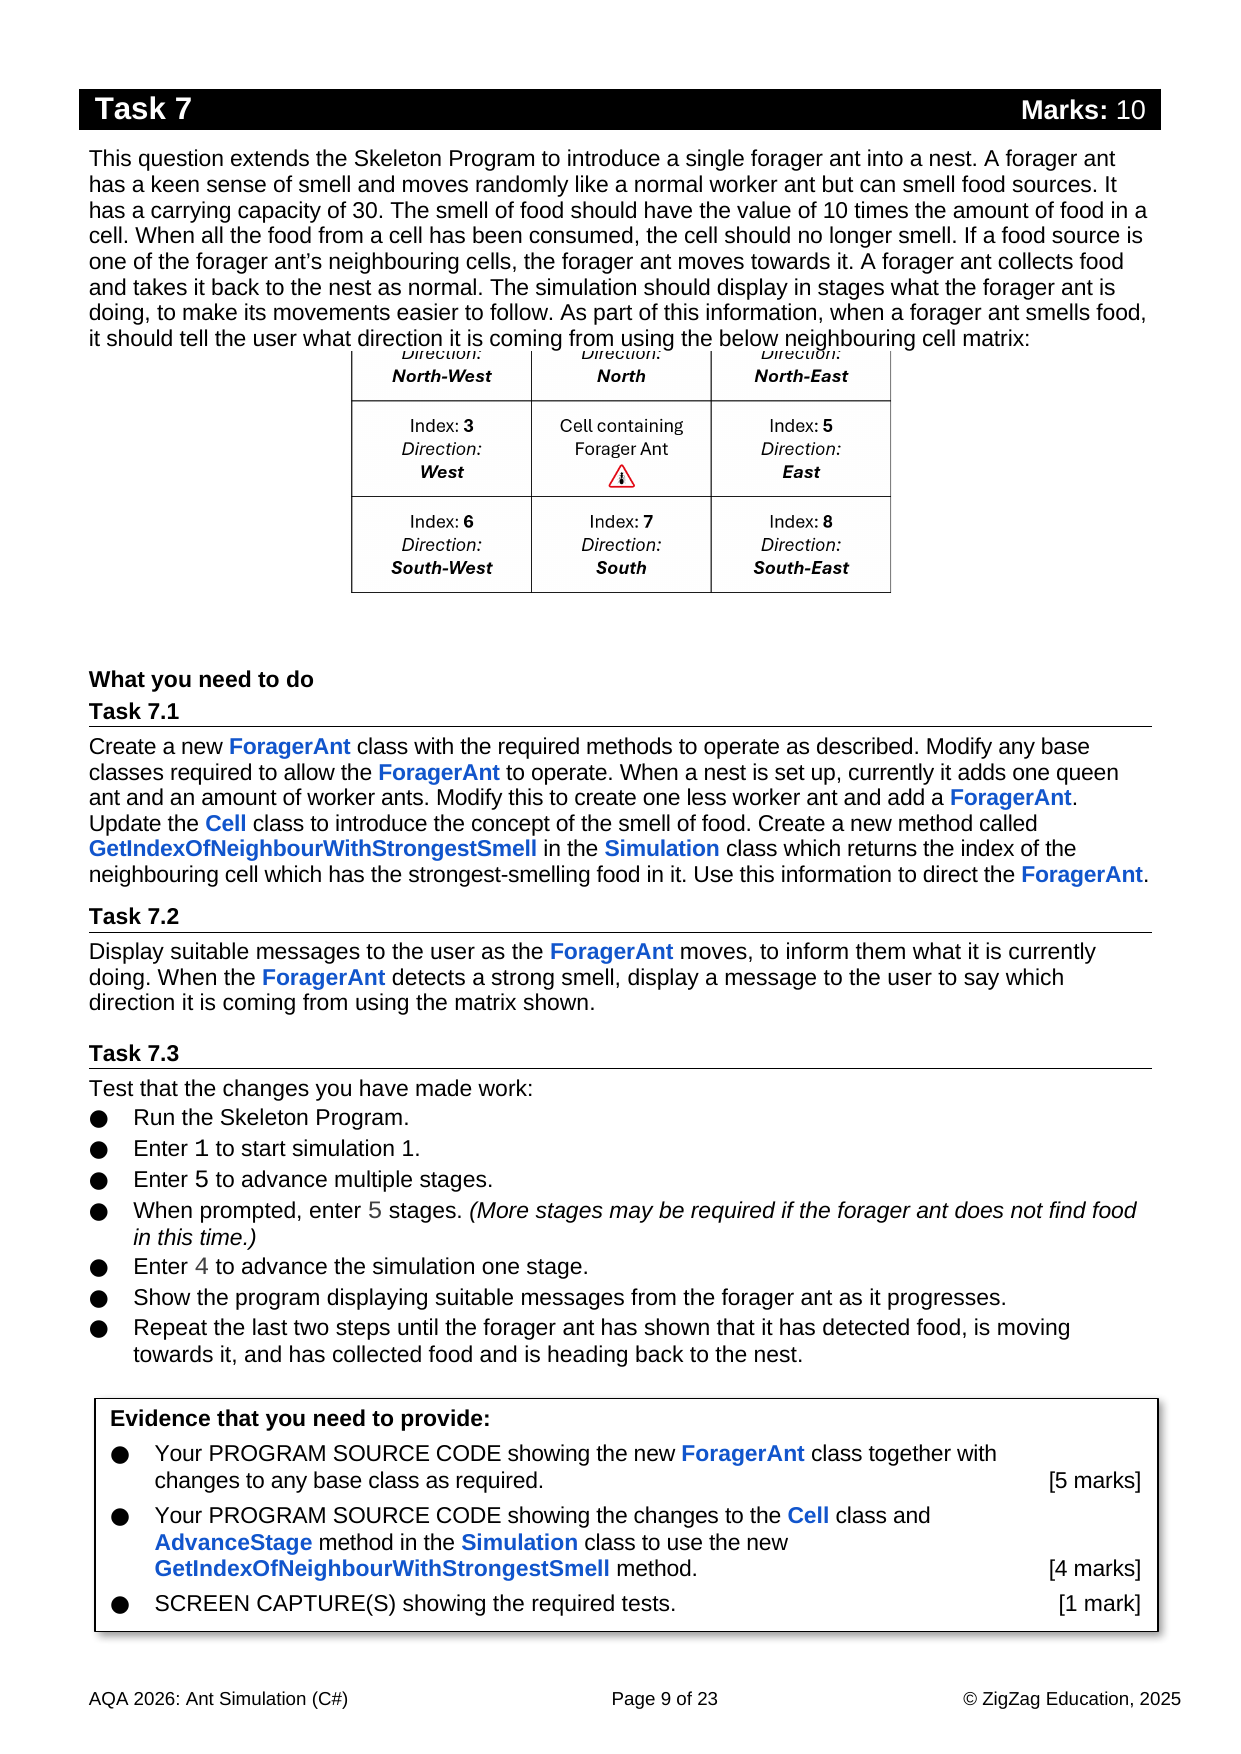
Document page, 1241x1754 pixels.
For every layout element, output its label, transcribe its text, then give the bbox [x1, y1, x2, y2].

text ● Enter 5 to advance multiple stages. [89, 1162, 1152, 1193]
text This question extends the Skeleton Program to introduce a single forager ant into a nest. A forager ant has a keen sense of smell and moves randomly like a normal worker ant but can smell food sources. It has a carrying capacity of 30. The smell of food should have the value of 10 times the amount of food in a cell. When all the food from a cell has been consumed, the cell should no longer smell. If a food source is one of the forager ant’s neighbouring cells, the forager ant moves towards it. A forager ant collects food and takes it back to the nest as normal. The simulation should display in stages what the forager ant is doing, to make its movements easier to follow. As part of this information, when a forager ant smells food, it should tell the user what direction it is coming from using the below neighbouring cell matrix: [89, 146, 1152, 351]
text Task 7 Marks: 10 [80, 90, 1160, 129]
text Create a new ForagerAnt class with the required methods to operate as described. Modify any base classes required to allow the ForagerAnt to operate. When a nest is set up, currently it adds one queen ant and an amount of worker ants. Modify this to create one less worker ant and add a ForagerAnt. Update the Cell class to introduce the concept of the smell of food. Create a new method called GetIndexOfNeighbourWithStrongestSmell in the Simulation class which returns the index of the neighbouring cell which has the strongest-smelling food in it. Use this information to direct the ForagerAnt. [89, 734, 1152, 887]
text ● Run the Skeleton Program. [89, 1101, 1152, 1131]
text ● Show the program displaying suitable messages from the forager ant as it progresses. [89, 1281, 1152, 1311]
text ● When prompted, enter 5 stages. (More stages may be required if the forager ant does not find food in this time.) [89, 1193, 1152, 1250]
text Task 7.3 [89, 1041, 1152, 1068]
text Display suitable messages to the user as the ForagerAnt moves, to inform them what it is currently doing. When the ForagerAnt detects a strong smell, display a message to the user to say which direction it is coming from using the matrix shown. [89, 939, 1152, 1016]
text ● Enter 4 to advance the simulation one stage. [89, 1250, 1152, 1281]
text Task 7.2 [89, 904, 1152, 932]
text ● Repeat the last two steps until the forager ant has shown that it has detected food, is moving towards it, and has collected food and is heading back to the nest. [89, 1311, 1152, 1367]
text Test that the changes you have made work: [89, 1076, 1152, 1101]
text Task 7.1 [89, 699, 1152, 726]
picture [349, 351, 892, 594]
text ● Enter 1 to start simulation 1. [89, 1131, 1152, 1162]
text What you need to do [89, 667, 1152, 693]
